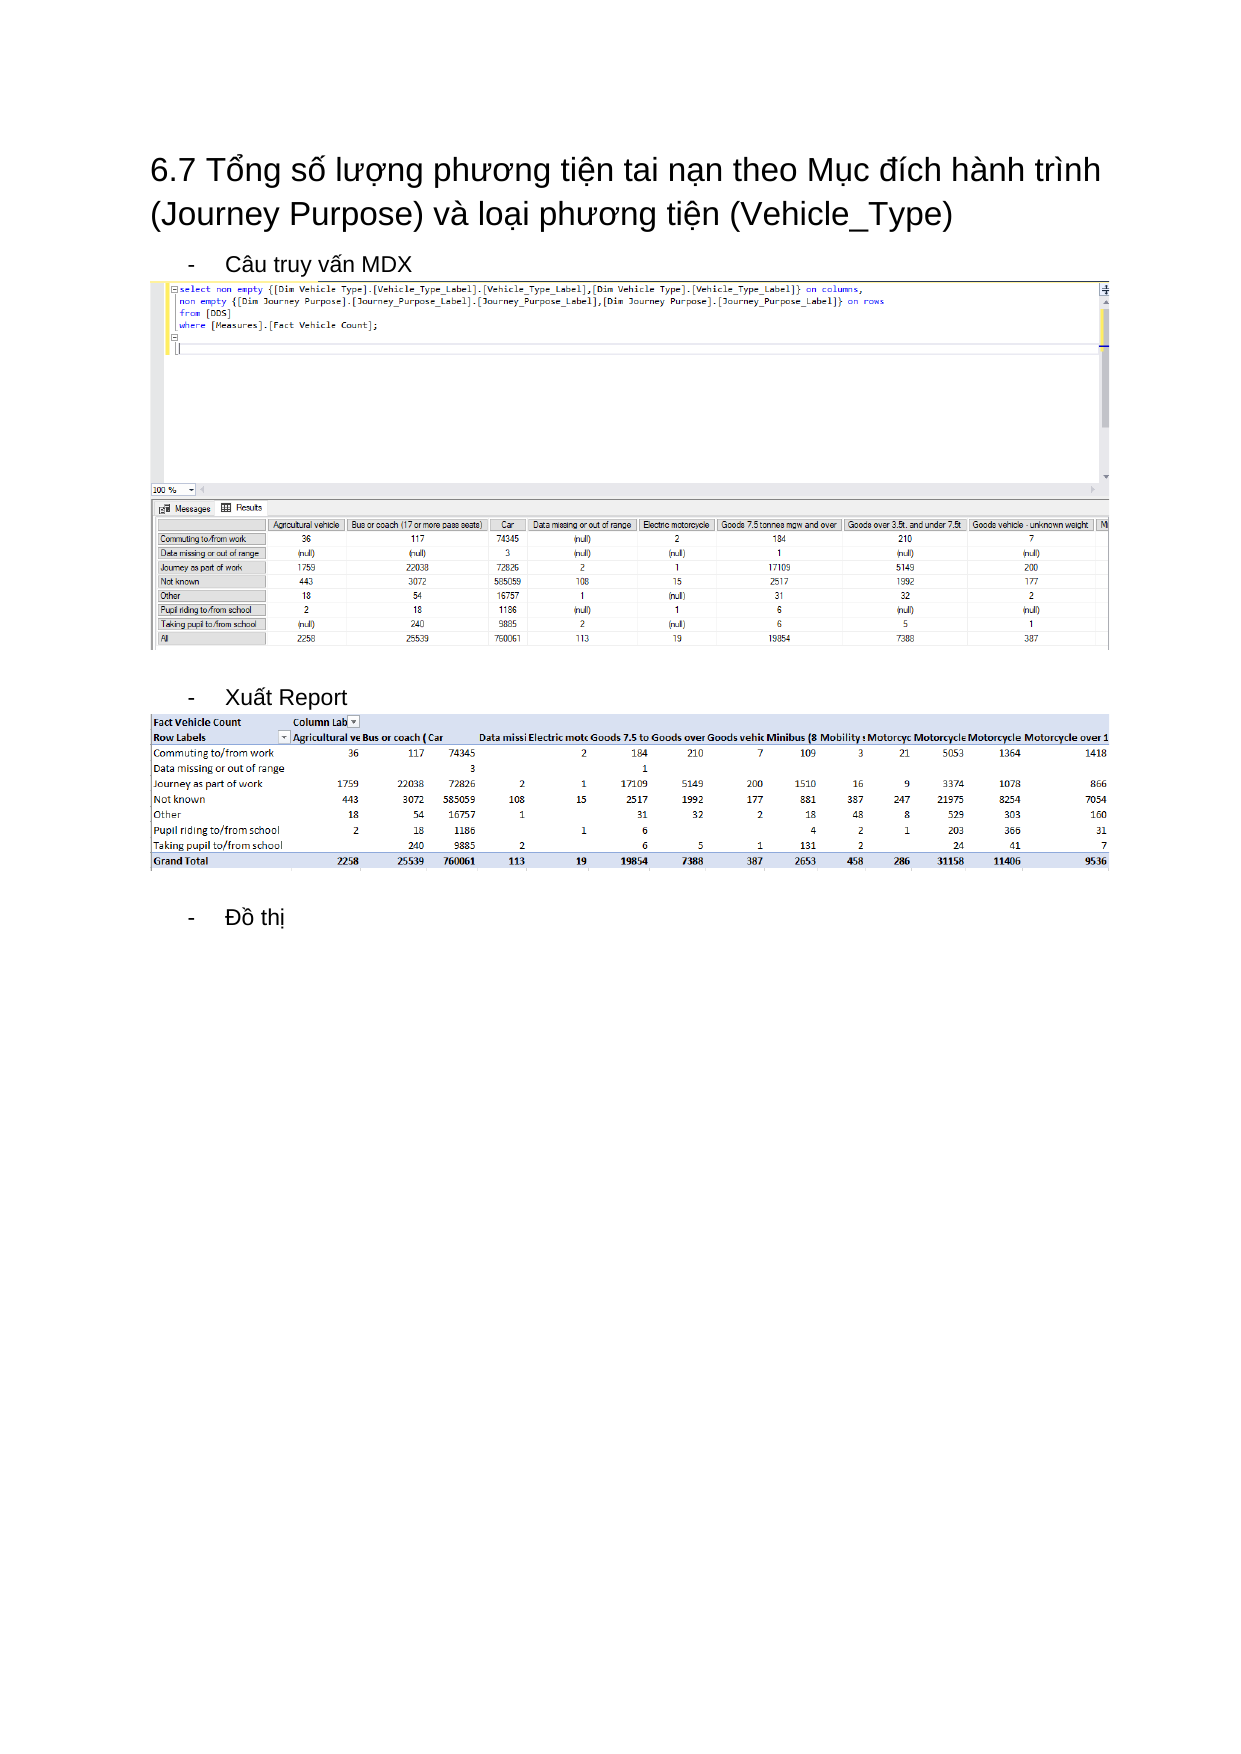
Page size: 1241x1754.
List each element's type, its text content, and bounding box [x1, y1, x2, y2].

picture [150, 281, 1110, 650]
picture [150, 714, 1110, 871]
list Đồ thị [187, 904, 1109, 931]
list Xuất Report [187, 684, 1109, 710]
list Câu truy vấn MDX [187, 251, 1109, 277]
subtitle 6.7 Tổng số lượng phương tiện tai nạn theo Mục đích hành trình (Journey Purpose) và loại phương tiện (Vehicle_Type) [150, 150, 1109, 233]
